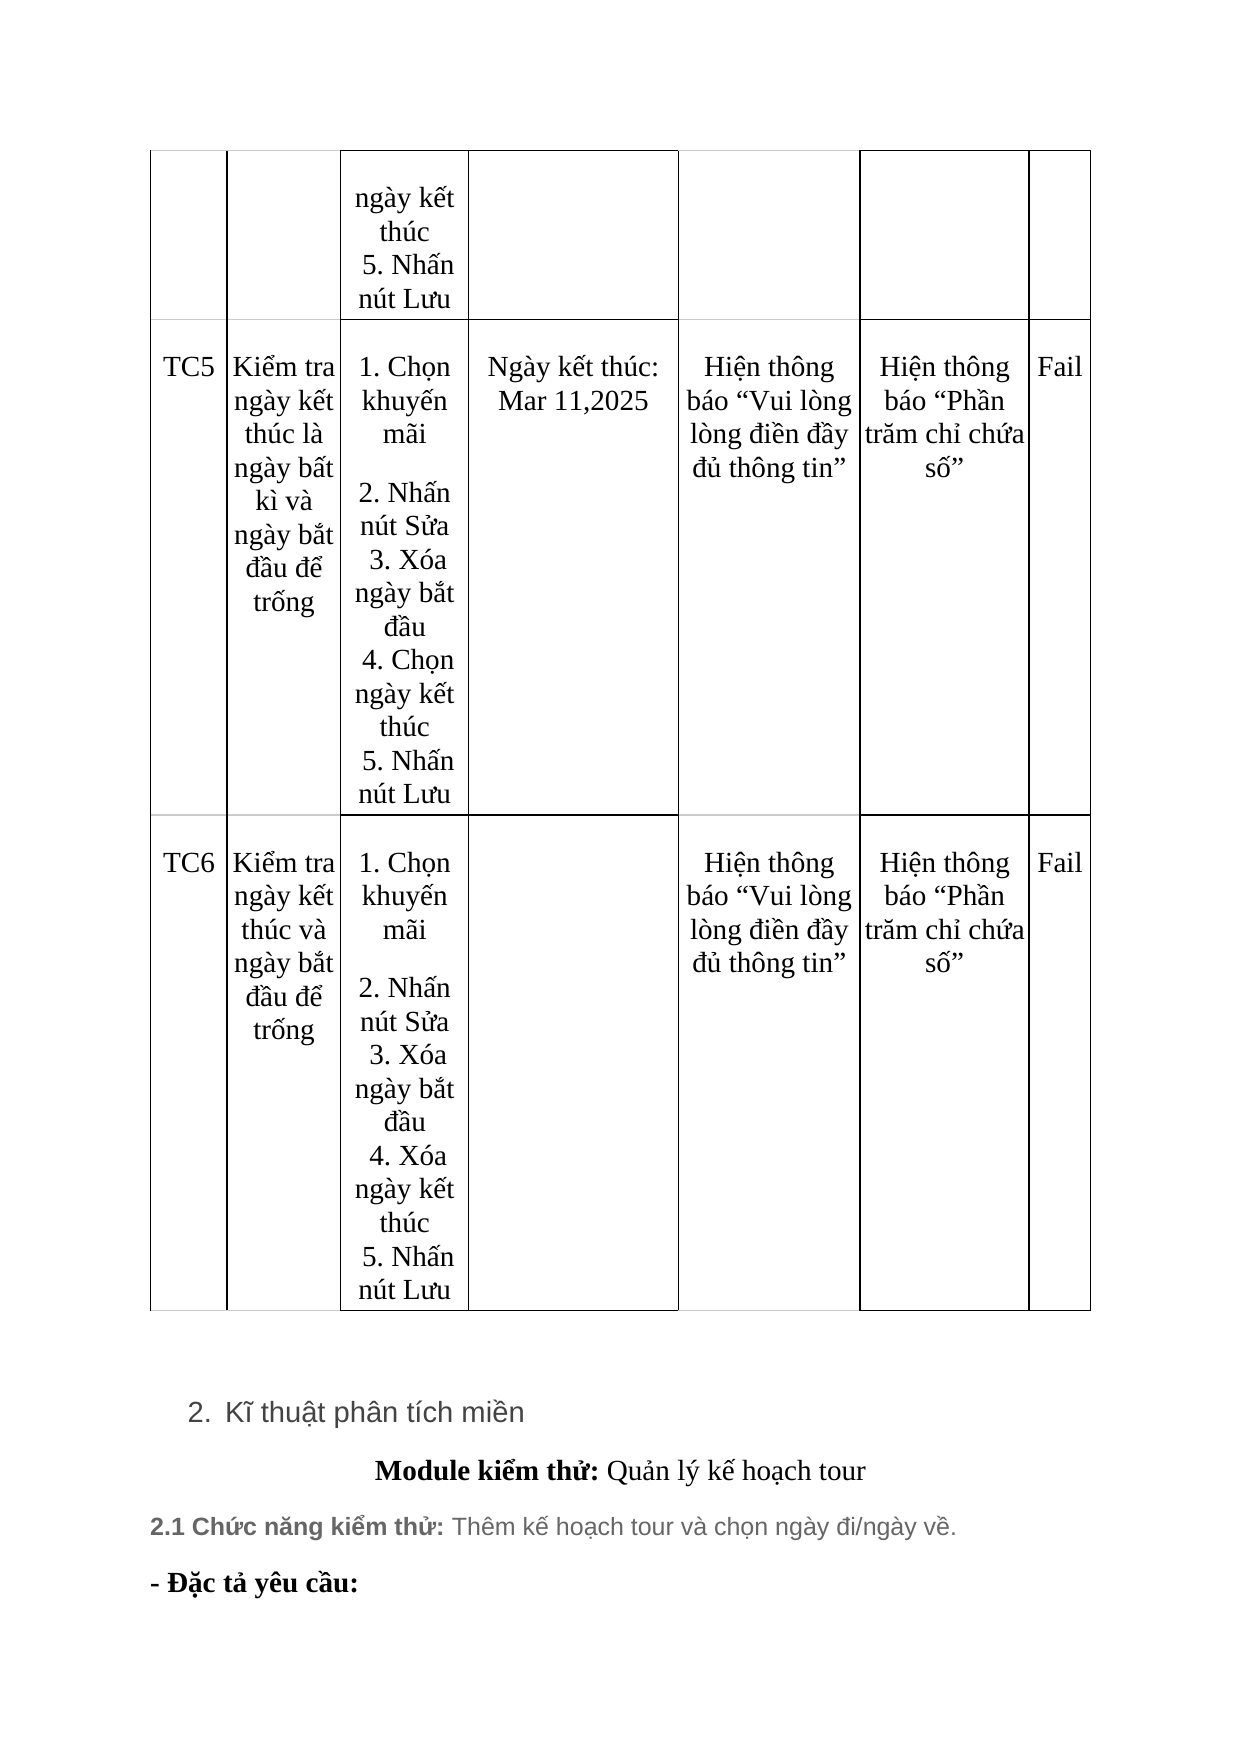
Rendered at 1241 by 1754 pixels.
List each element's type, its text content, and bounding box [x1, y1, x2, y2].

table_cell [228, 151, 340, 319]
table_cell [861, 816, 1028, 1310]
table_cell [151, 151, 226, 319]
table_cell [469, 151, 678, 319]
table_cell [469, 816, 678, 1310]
subtitle 2.1 Chức năng kiểm thử: Thêm kế hoạch tour và chọn ngày đi/ngày về. [150, 1512, 1090, 1541]
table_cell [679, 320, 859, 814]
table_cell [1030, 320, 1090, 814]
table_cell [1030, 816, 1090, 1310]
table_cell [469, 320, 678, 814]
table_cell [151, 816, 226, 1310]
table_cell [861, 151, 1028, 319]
subtitle Kĩ thuật phân tích miền [187, 1395, 1090, 1428]
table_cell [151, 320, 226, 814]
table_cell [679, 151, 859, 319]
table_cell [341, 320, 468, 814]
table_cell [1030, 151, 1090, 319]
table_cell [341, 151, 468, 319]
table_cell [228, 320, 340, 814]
text Module kiểm thử: Quản lý kế hoạch tour [150, 1453, 1090, 1487]
text - Đặc tả yêu cầu: [150, 1566, 1090, 1599]
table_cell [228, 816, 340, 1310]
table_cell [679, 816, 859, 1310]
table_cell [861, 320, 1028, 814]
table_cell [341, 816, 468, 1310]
